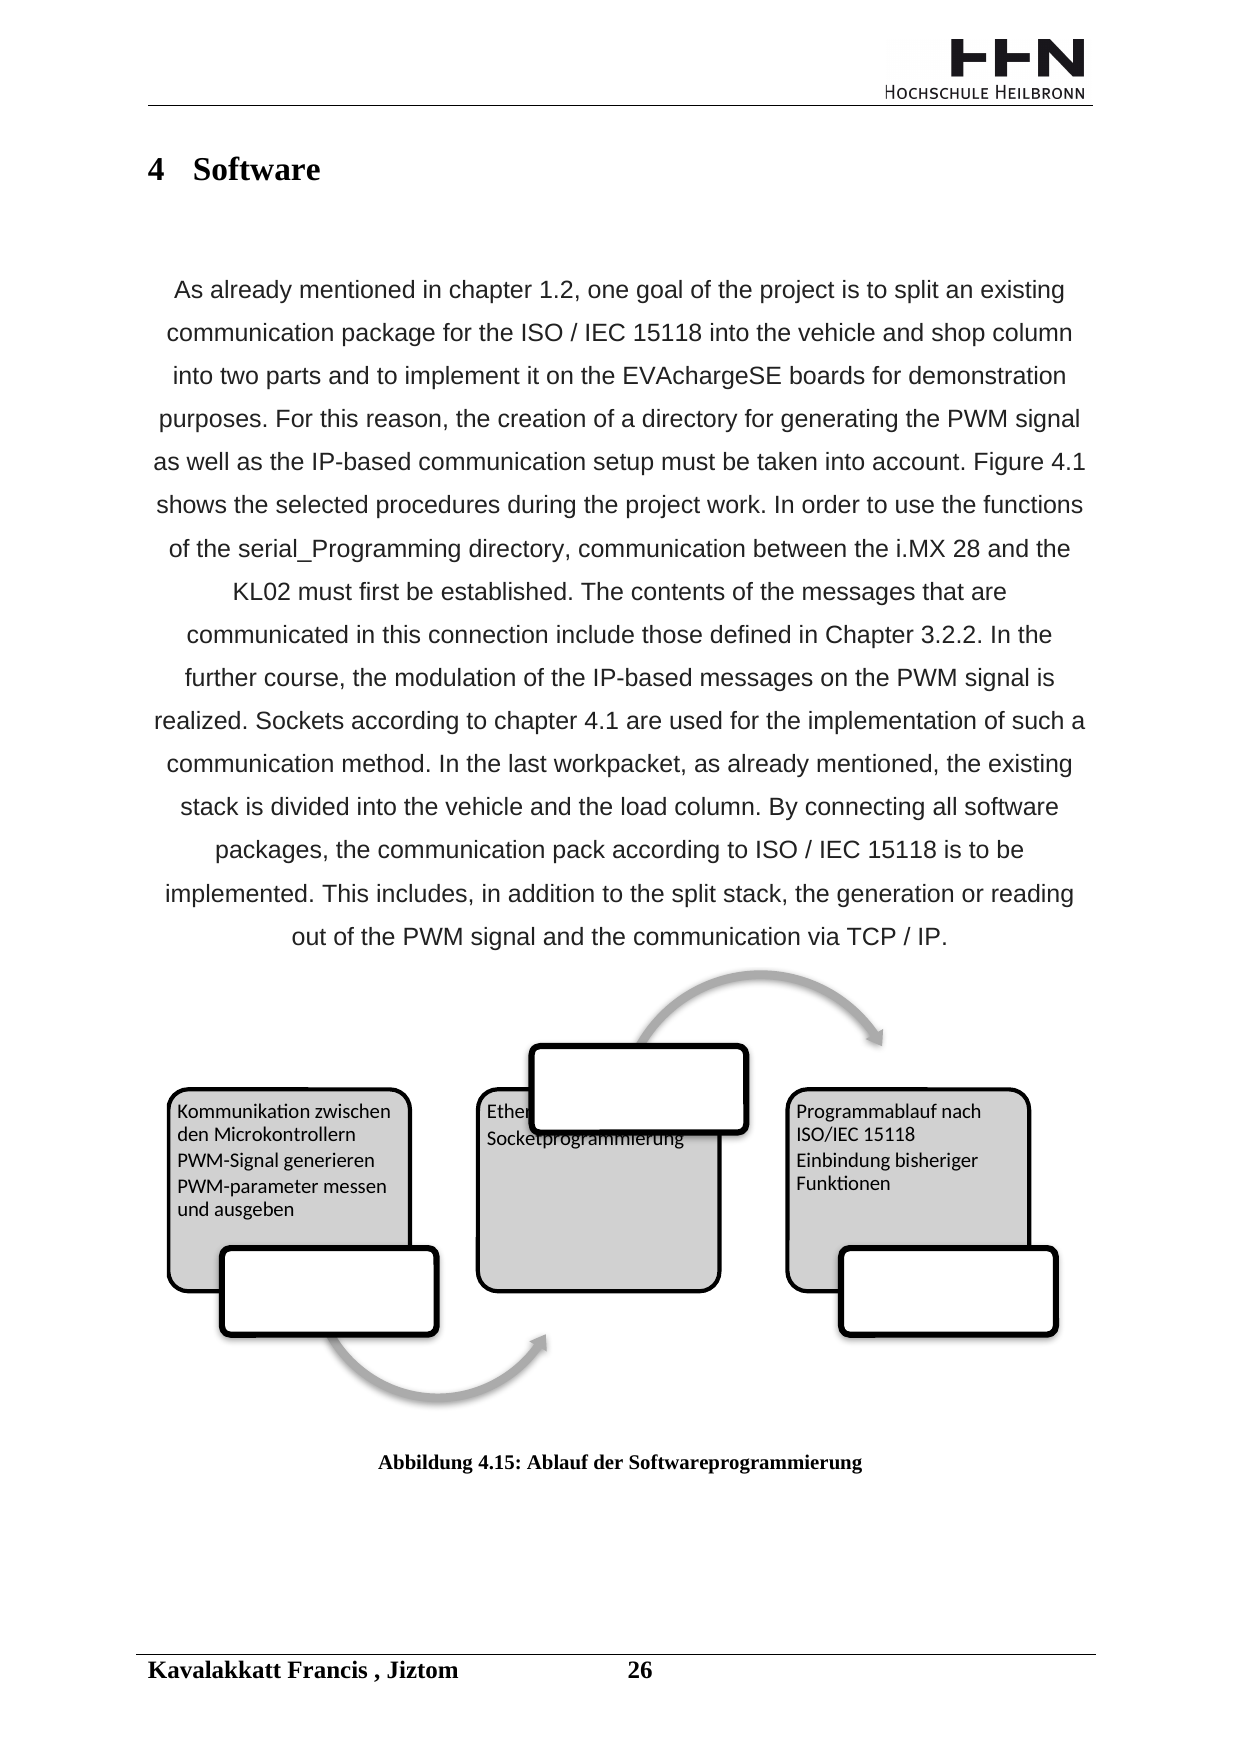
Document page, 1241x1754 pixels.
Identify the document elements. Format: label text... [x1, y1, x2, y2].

text As already mentioned in chapter 1.2, one goal of the project is to split an existing communication package for the ISO / IEC 15118 into the vehicle and shop column into two parts and to implement it on the EVAchargeSE boards for demonstration purposes. For this reason, the creation of a directory for generating the PWM signal as well as the IP-based communication setup must be taken into account. Figure 4.1 shows the selected procedures during the project work. In order to use the functions of the serial_Programming directory, communication between the i.MX 28 and the KL02 must first be established. The contents of the messages that are communicated in this connection include those defined in Chapter 3.2.2. In the further course, the modulation of the IP-based messages on the PWM signal is realized. Sockets according to chapter 4.1 are used for the implementation of such a communication method. In the last workpacket, as already mentioned, the existing stack is divided into the vehicle and the load column. By connecting all software packages, the communication pack according to ISO / IEC 15118 is to be implemented. This includes, in addition to the split stack, the generation or reading out of the PWM signal and the communication via TCP / IP. [148, 232, 1093, 1415]
subtitle Software [148, 149, 1093, 187]
picture [885, 39, 1093, 105]
